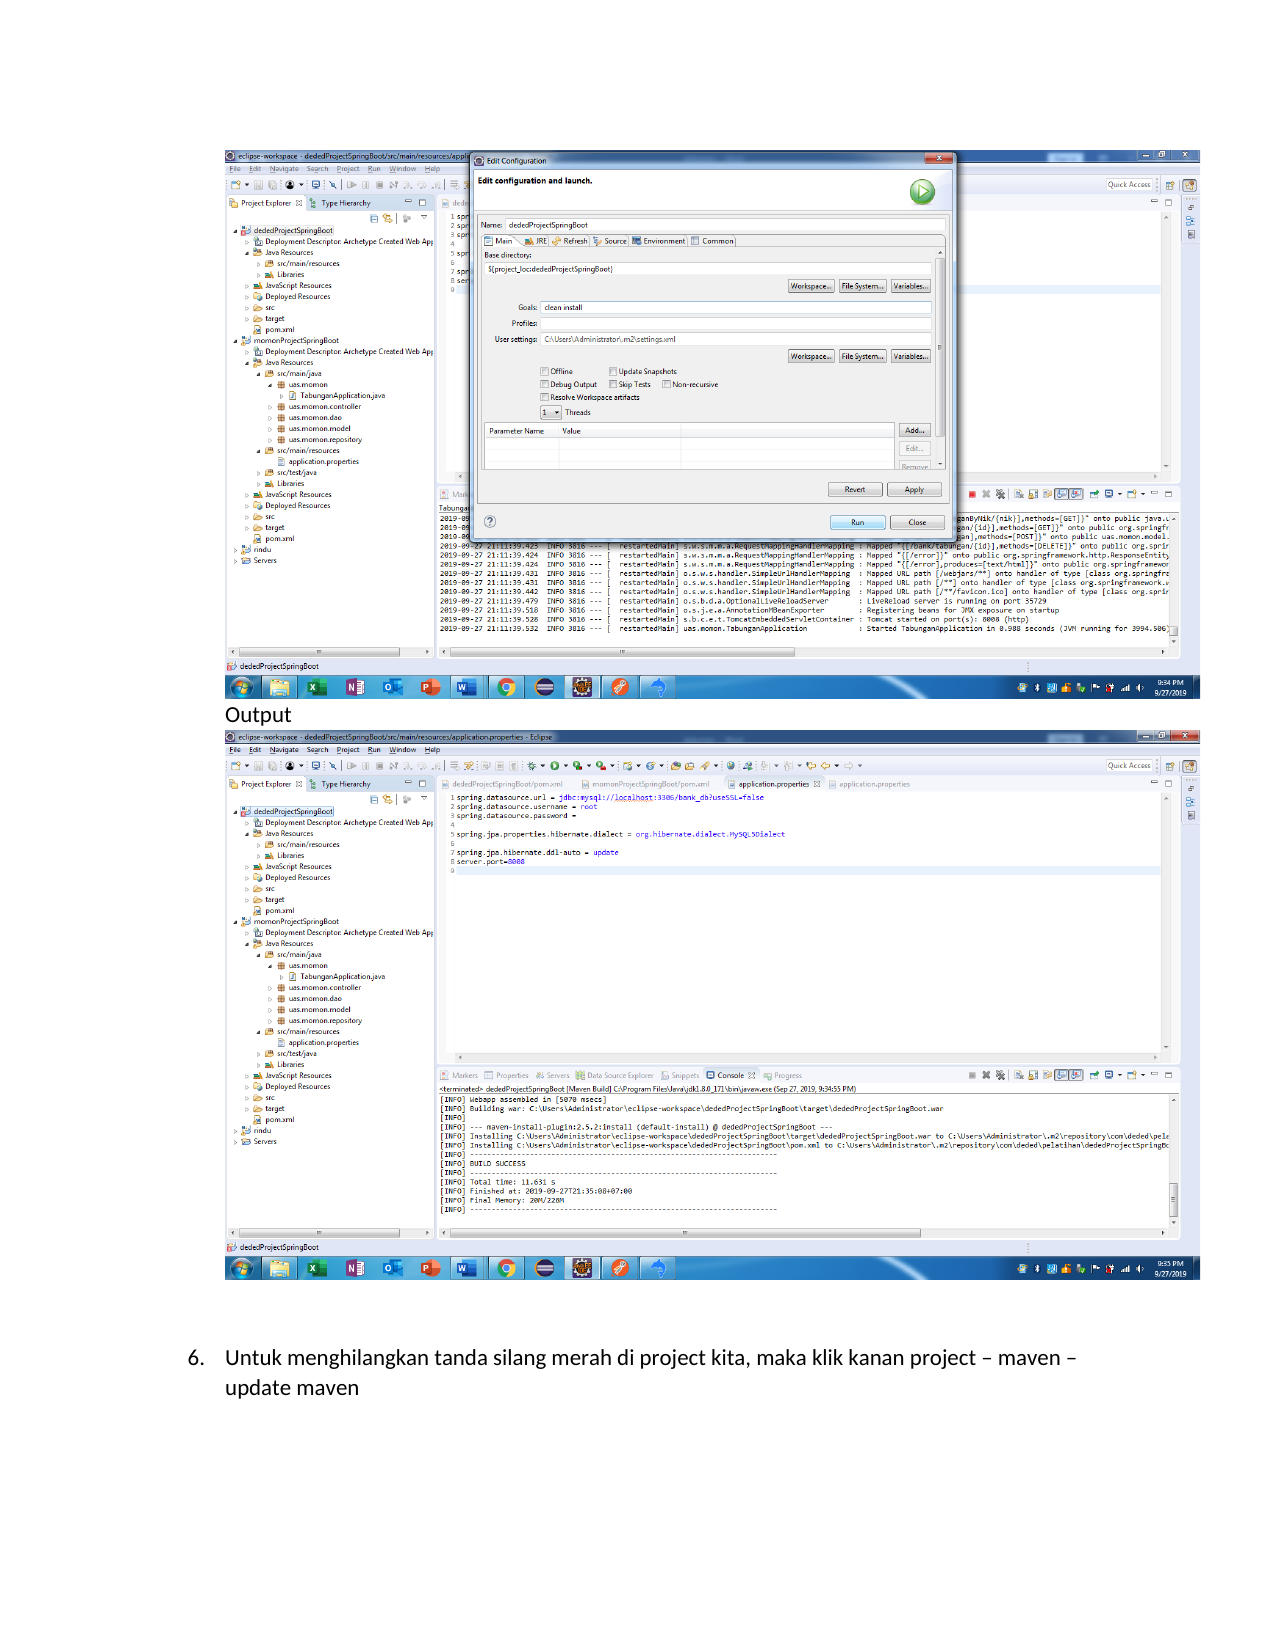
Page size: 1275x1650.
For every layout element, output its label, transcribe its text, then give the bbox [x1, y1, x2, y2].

list Untuk menghilangkan tanda silang merah di project kita, maka klik kanan project – maven – update maven [187, 1343, 1125, 1401]
list Output [225, 701, 1125, 729]
picture [225, 730, 1200, 1280]
picture [225, 150, 1200, 699]
